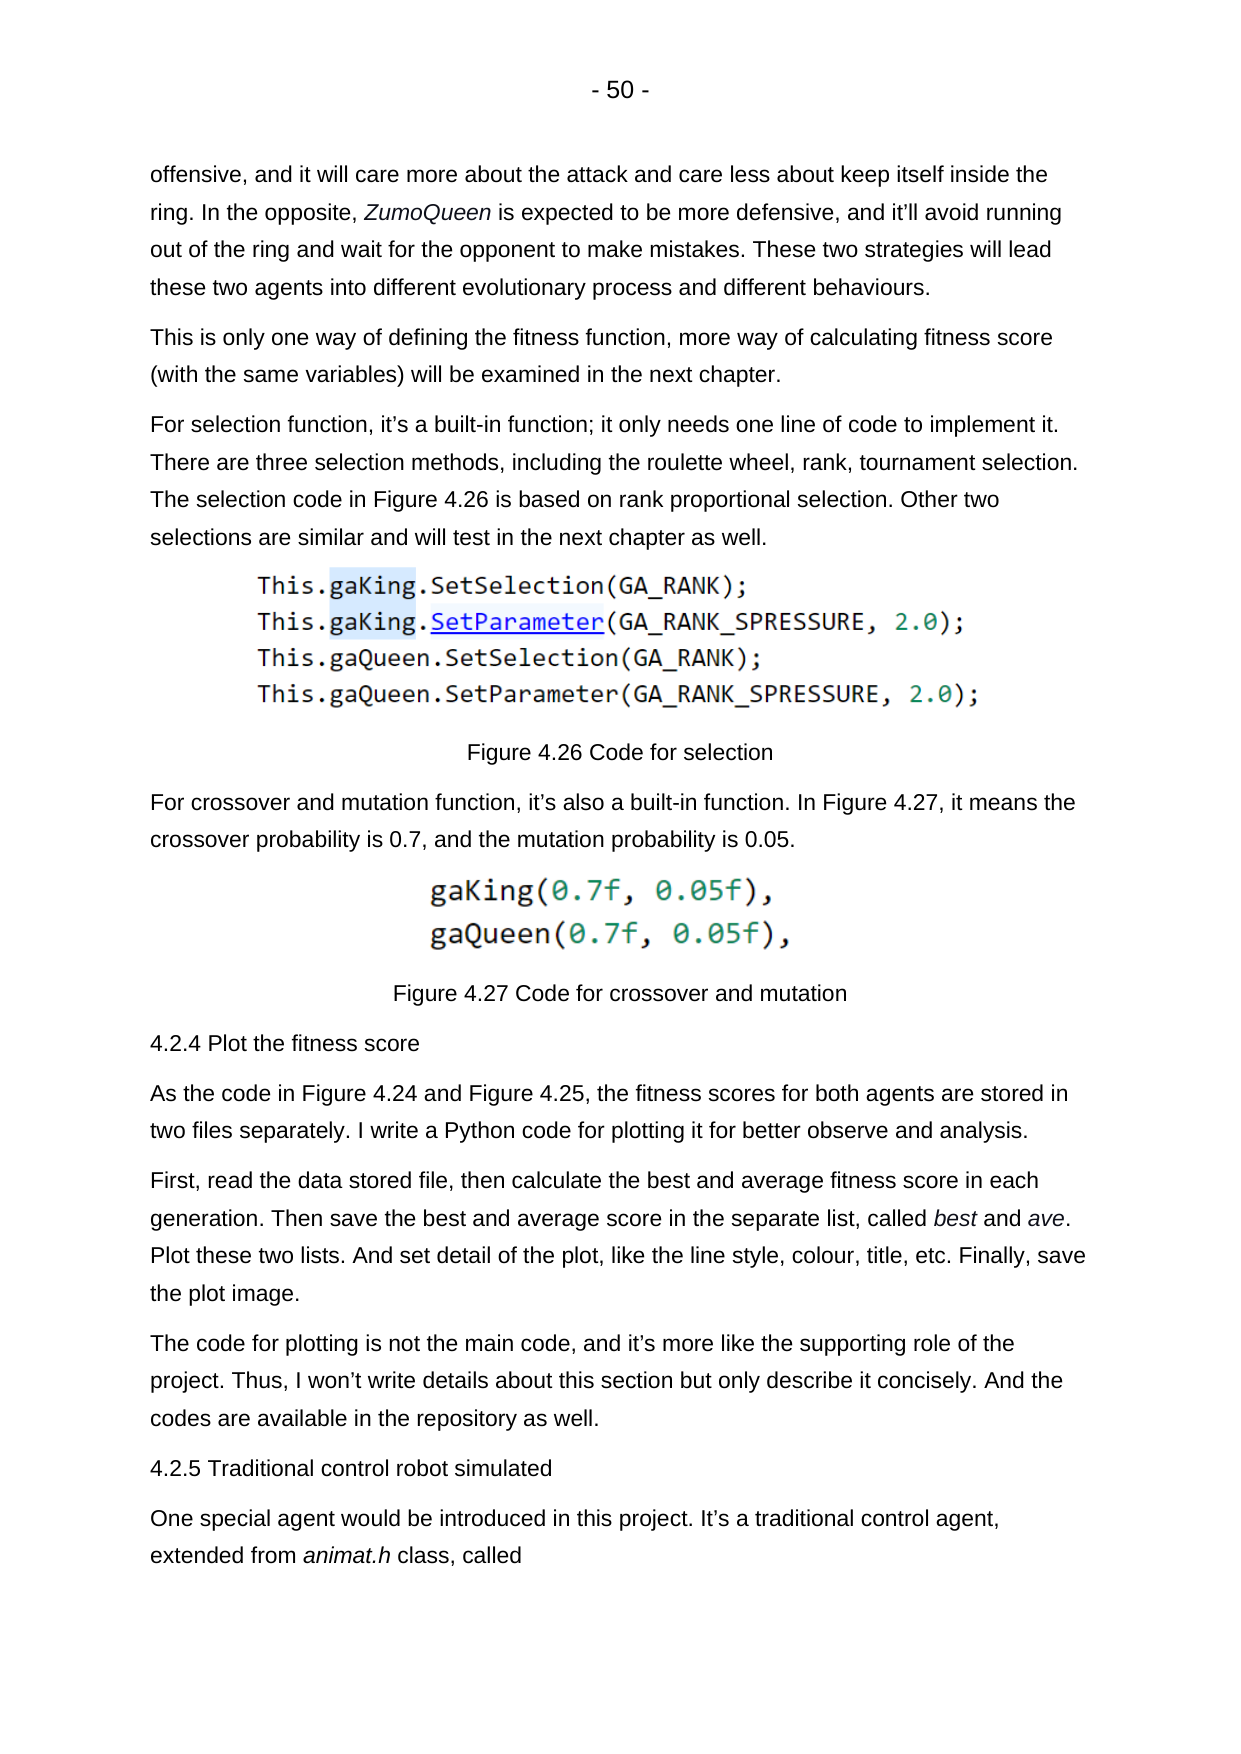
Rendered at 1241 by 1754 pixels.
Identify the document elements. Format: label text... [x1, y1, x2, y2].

text One special agent would be introduced in this project. It’s a traditional control agent, extended from animat.h class, called [150, 1493, 1090, 1568]
picture [426, 865, 815, 956]
text For selection function, it’s a built-in function; it only needs one line of code to implement it. There are three selection methods, including the roulette wheel, rank, tournament selection. The selection code in Figure 4.26 is based on rank proportional selection. Other two selections are similar and will test in the next chapter as well. [150, 400, 1090, 550]
text Figure 4.27 Code for crossover and mutation [150, 968, 1090, 1006]
picture [242, 562, 998, 716]
text 4.2.4 Plot the fitness score [150, 1018, 1090, 1056]
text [150, 150, 1090, 300]
text This is only one way of defining the fitness function, more way of calculating fitness score (with the same variables) will be examined in the next chapter. [150, 312, 1090, 387]
text As the code in Figure 4.24 and Figure 4.25, the fitness scores for both agents are stored in two files separately. I write a Python code for plotting it for better observe and analysis. [150, 1068, 1090, 1143]
text The code for plotting is not the main code, and it’s more like the supporting role of the project. Thus, I won’t write details about this section but only describe it concisely. And the codes are available in the repository as well. [150, 1318, 1090, 1431]
text First, read the data stored file, then calculate the best and average fitness score in each generation. Then save the best and average score in the separate list, called best and ave. Plot these two lists. And set detail of the plot, like the line style, colour, title, etc. Finally, save the plot image. [150, 1156, 1090, 1306]
text For crossover and mutation function, it’s also a built-in function. In Figure 4.27, it means the crossover probability is 0.7, and the mutation probability is 0.05. [150, 778, 1090, 853]
text 4.2.5 Traditional control robot simulated [150, 1443, 1090, 1481]
text Figure 4.26 Code for selection [150, 728, 1090, 765]
